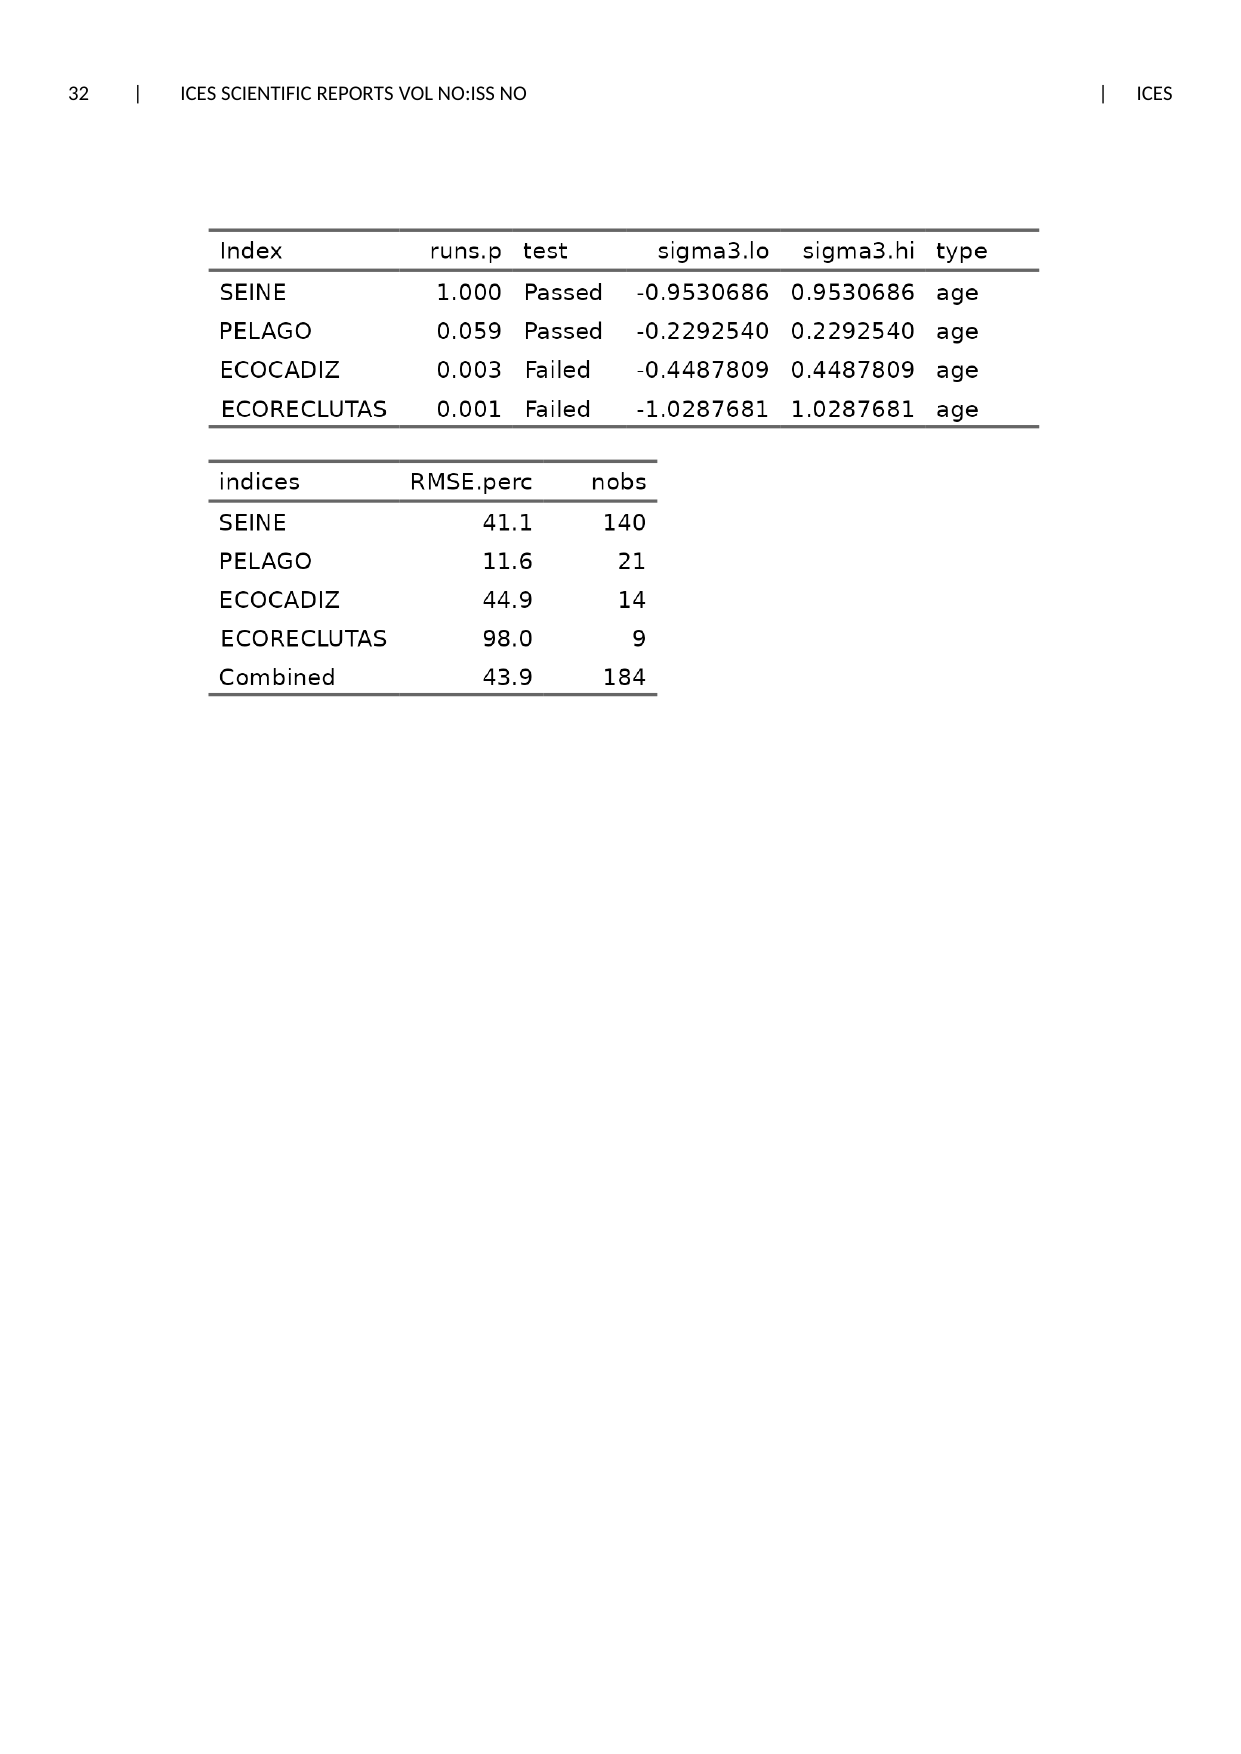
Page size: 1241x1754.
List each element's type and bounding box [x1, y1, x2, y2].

picture [198, 449, 667, 706]
picture [198, 218, 1049, 438]
